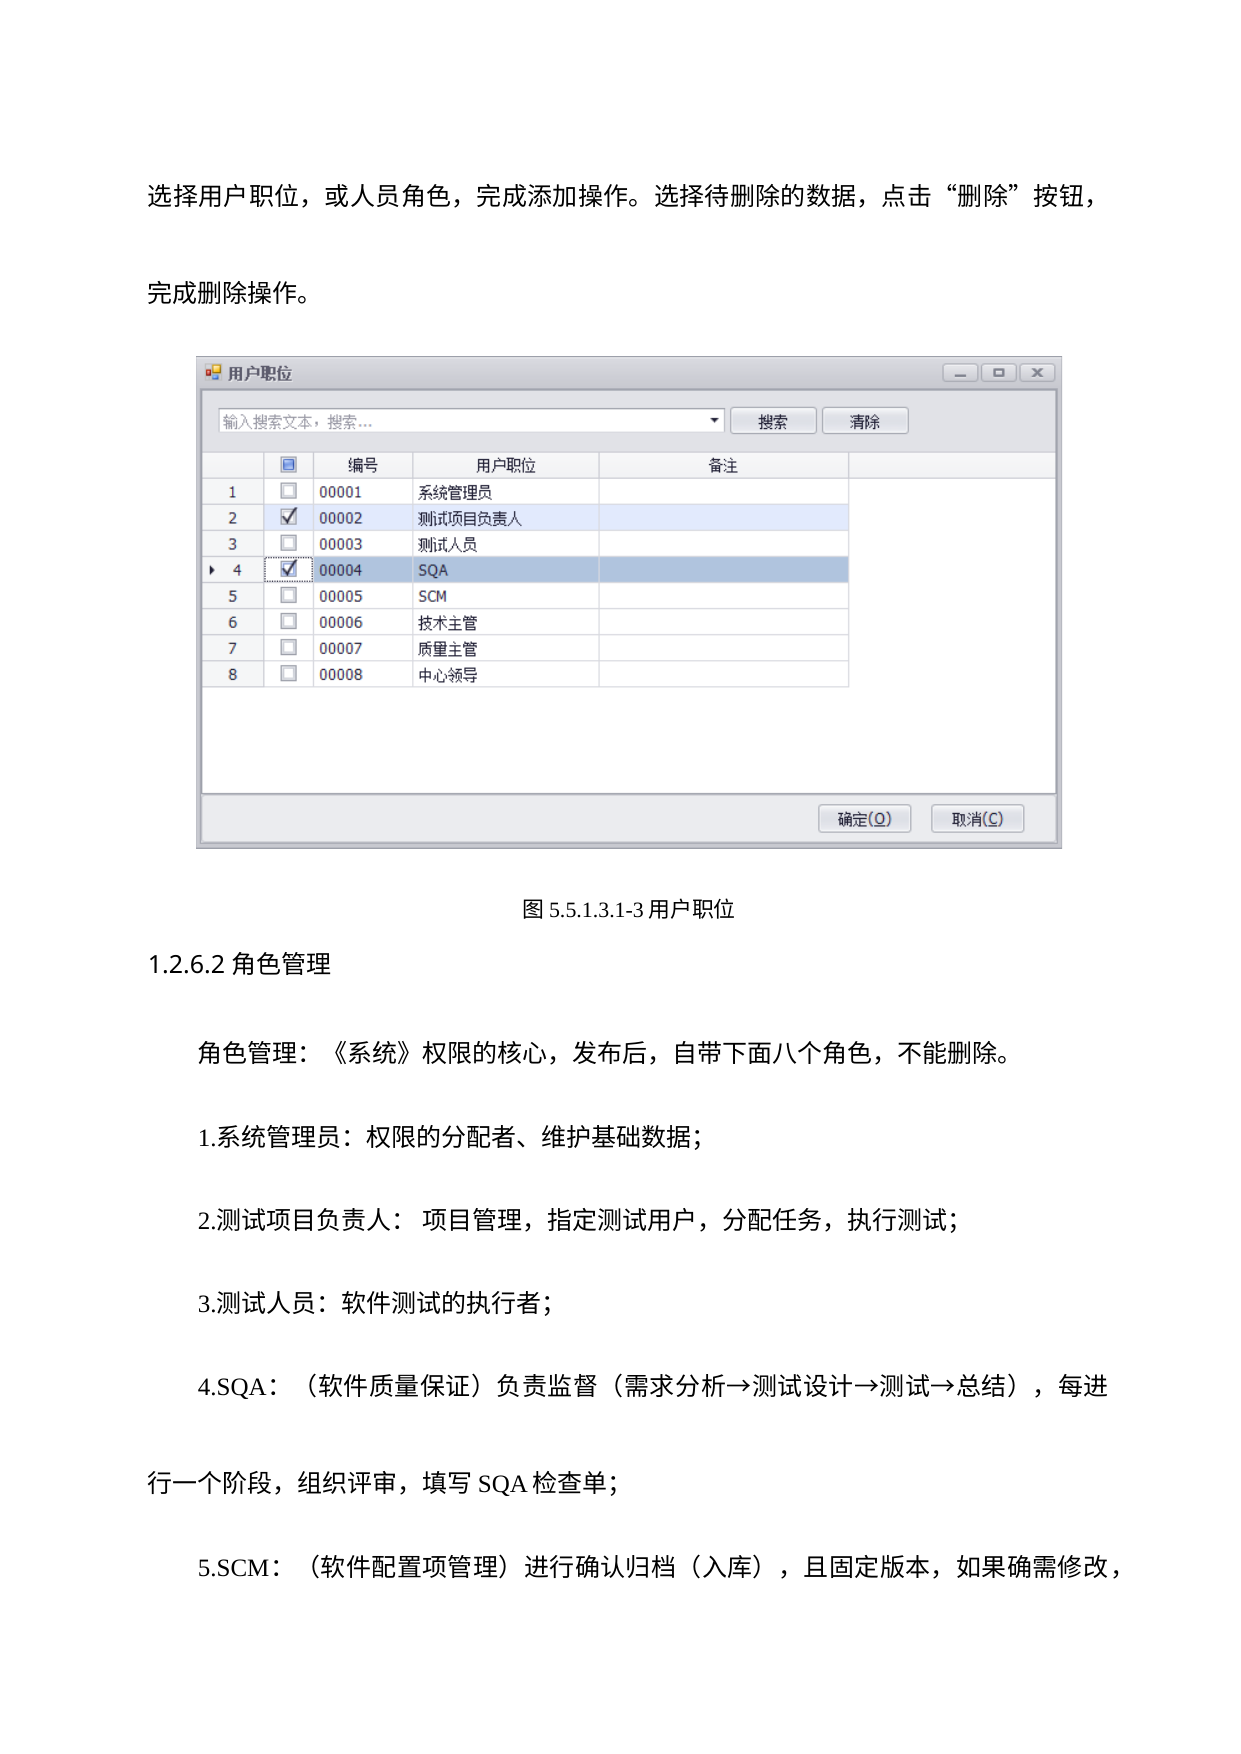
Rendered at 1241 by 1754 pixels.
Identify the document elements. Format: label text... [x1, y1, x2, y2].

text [148, 1533, 1110, 1598]
text 角色管理：《系统》权限的核心，发布后，自带下面八个角色，不能删除。 [148, 1019, 1110, 1084]
text 1.系统管理员：权限的分配者、维护基础数据； [148, 1103, 1110, 1168]
text 4.SQA：（软件质量保证）负责监督（需求分析→测试设计→测试→总结），每进行一个阶段，组织评审，填写SQA检查单； [148, 1352, 1110, 1514]
subtitle 角色管理 [148, 930, 1110, 995]
text 3.测试人员：软件测试的执行者； [148, 1269, 1110, 1334]
text 图5.5.1.3.1-3用户职位 [148, 891, 1110, 924]
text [148, 162, 1110, 324]
text 2.测试项目负责人： 项目管理，指定测试用户，分配任务，执行测试； [148, 1186, 1110, 1251]
picture [196, 356, 1063, 849]
